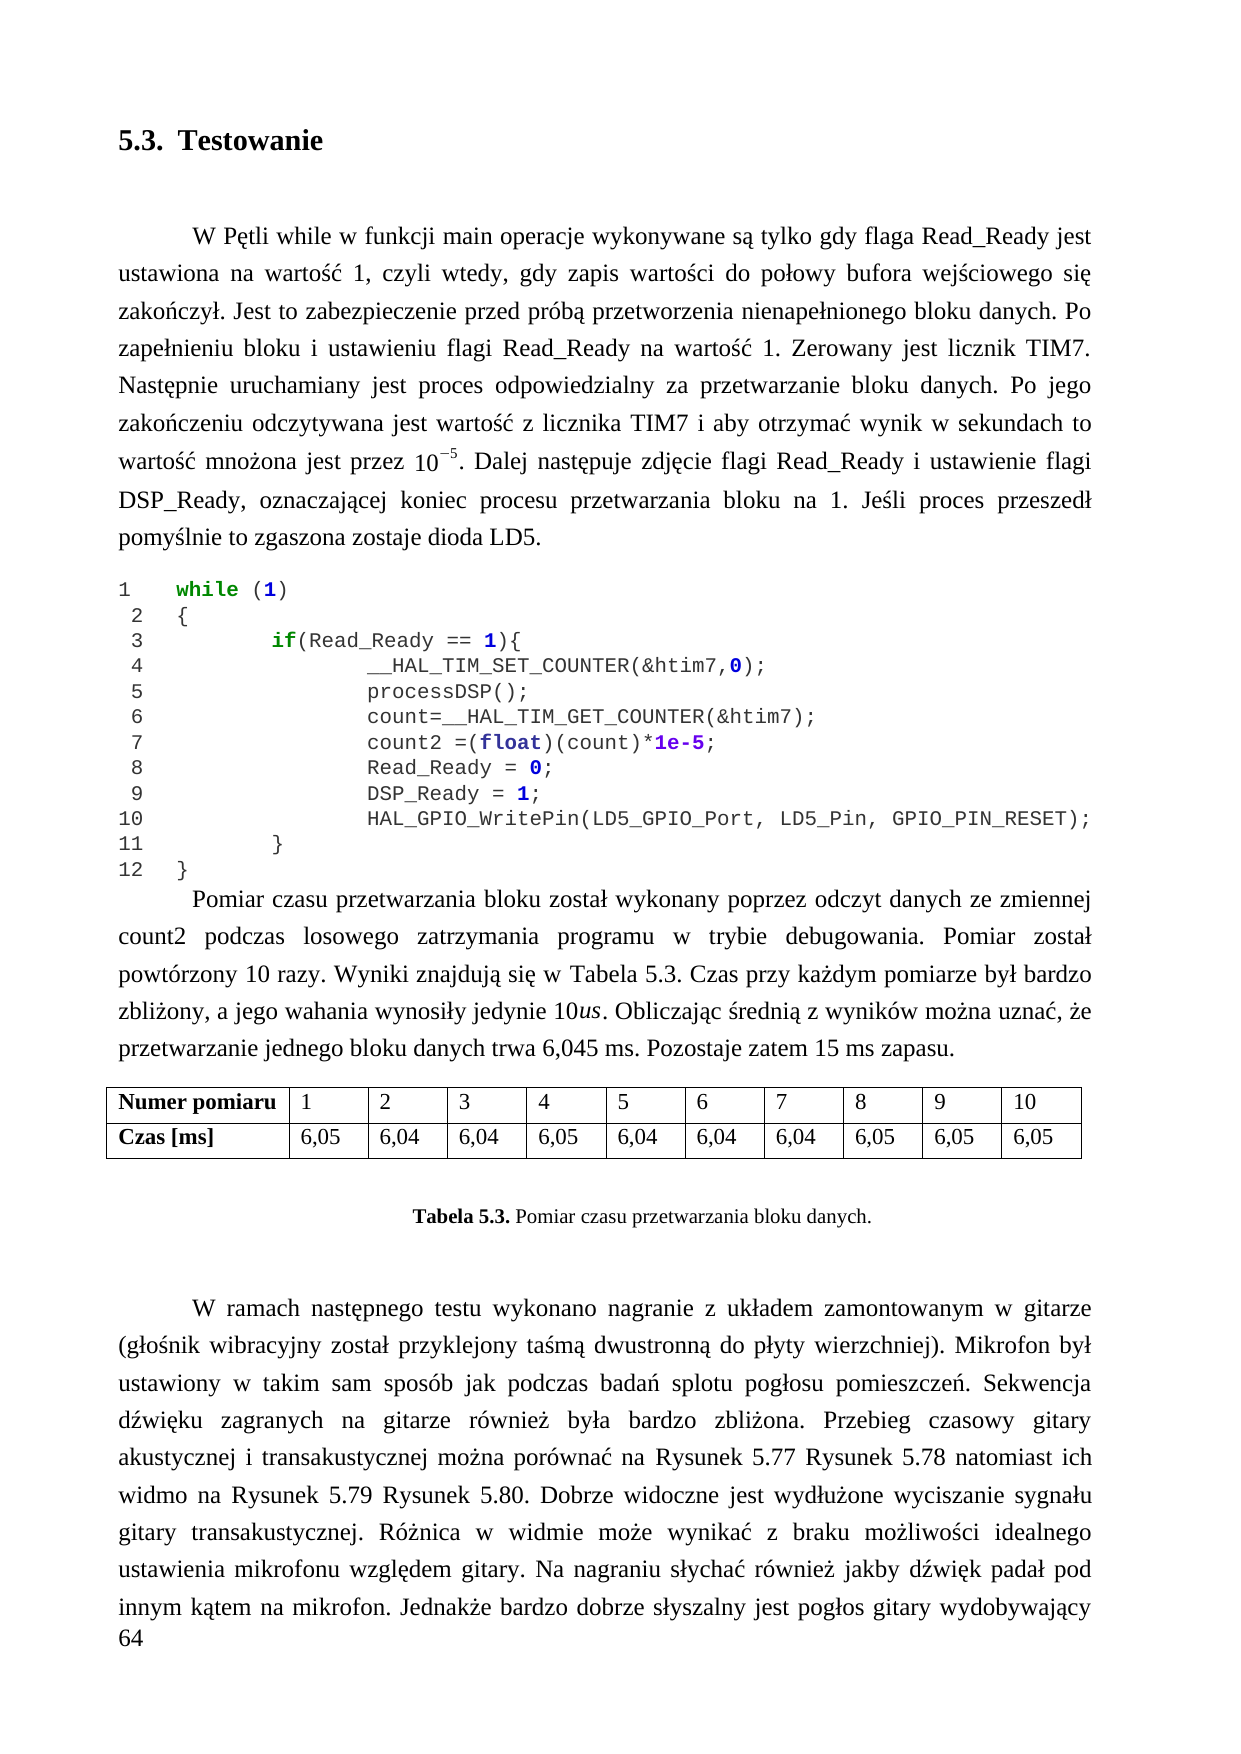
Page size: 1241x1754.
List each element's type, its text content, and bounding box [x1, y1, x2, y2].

table_cell 6,05 [844, 1124, 922, 1158]
subtitle Testowanie [118, 122, 1092, 157]
table_header 10 [1002, 1088, 1081, 1122]
table_header 4 [527, 1088, 606, 1122]
table_cell 6,04 [765, 1124, 843, 1158]
table_cell 6,05 [290, 1124, 368, 1158]
text W Pętli while w funkcji main operacje wykonywane są tylko gdy flaga Read_Ready jest ustawiona na wartość 1, czyli wtedy, gdy zapis wartości do połowy bufora wejściowego się zakończył. Jest to zabezpieczenie przed próbą przetworzenia nienapełnionego bloku danych. Po zapełnieniu bloku i ustawieniu flagi Read_Ready na wartość 1. Zerowany jest licznik TIM7. Następnie uruchamiany jest proces odpowiedzialny za przetwarzanie bloku danych. Po jego zakończeniu odczytywana jest wartość z licznika TIM7 i aby otrzymać wynik w sekundach to wartość mnożona jest przez . Dalej następuje zdjęcie flagi Read_Ready i ustawienie flagi DSP_Ready, oznaczającej koniec procesu przetwarzania bloku na 1. Jeśli proces przeszedł pomyślnie to zgaszona zostaje dioda LD5. [118, 221, 1092, 551]
table_header 7 [765, 1088, 843, 1122]
table_cell 6,05 [527, 1124, 606, 1158]
table_cell 6,05 [923, 1124, 1001, 1158]
table_header 2 [369, 1088, 447, 1122]
table_header 3 [448, 1088, 526, 1122]
table_header 1 2 3 4 5 6 7 8 9 10 11 12 [117, 576, 149, 884]
table_cell 6,04 [448, 1124, 526, 1158]
table_header 5 [607, 1088, 685, 1122]
table_header 1 [290, 1088, 368, 1122]
table_header 8 [844, 1088, 922, 1122]
table_cell 6,05 [1002, 1124, 1081, 1158]
table_cell Czas [ms] [107, 1124, 289, 1158]
table_header while (1) { if(Read_Ready == 1){ __HAL_TIM_SET_COUNTER(&htim7,0); processDSP(); count=__HAL_TIM_GET_COUNTER(&htim7); count2 =(float)(count)*1e-5; Read_Ready = 0; DSP_Ready = 1; HAL_GPIO_WritePin(LD5_GPIO_Port, LD5_Pin, GPIO_PIN_RESET); } } [149, 576, 1098, 884]
table_cell 6,04 [686, 1124, 764, 1158]
table_header 6 [686, 1088, 764, 1122]
table_cell 6,04 [369, 1124, 447, 1158]
table_header Numer pomiaru [107, 1088, 289, 1122]
table_header 9 [923, 1088, 1001, 1122]
table_cell 6,04 [607, 1124, 685, 1158]
